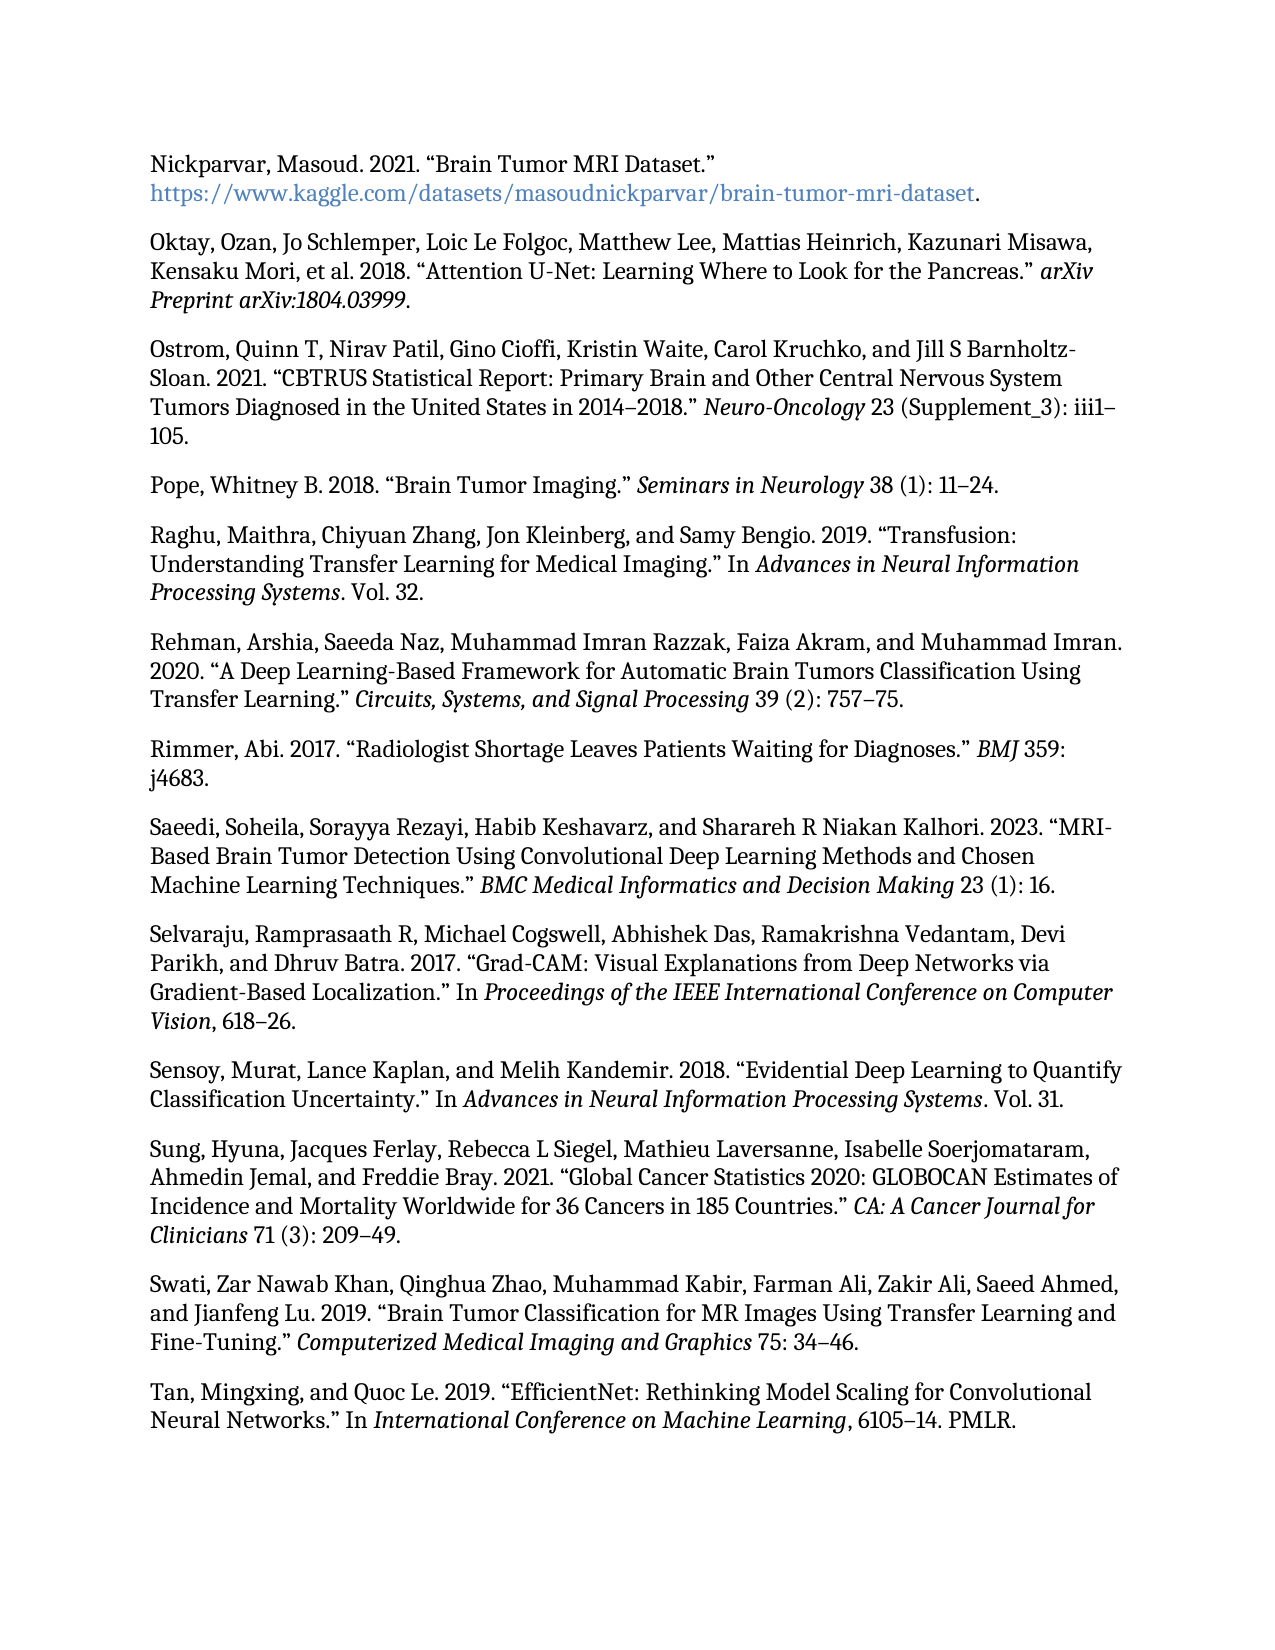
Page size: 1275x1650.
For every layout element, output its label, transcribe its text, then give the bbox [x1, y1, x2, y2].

text Tan, Mingxing, and Quoc Le. 2019. “EfficientNet: Rethinking Model Scaling for Convolutional Neural Networks.” In International Conference on Machine Learning, 6105–14. PMLR. [150, 1377, 1125, 1435]
text Selvaraju, Ramprasaath R, Michael Cogswell, Abhishek Das, Ramakrishna Vedantam, Devi Parikh, and Dhruv Batra. 2017. “Grad-CAM: Visual Explanations from Deep Networks via Gradient-Based Localization.” In Proceedings of the IEEE International Conference on Computer Vision, 618–26. [150, 920, 1125, 1035]
text Rehman, Arshia, Saeeda Naz, Muhammad Imran Razzak, Faiza Akram, and Muhammad Imran. 2020. “A Deep Learning-Based Framework for Automatic Brain Tumors Classification Using Transfer Learning.” Circuits, Systems, and Signal Processing 39 (2): 757–75. [150, 628, 1125, 714]
text Swati, Zar Nawab Khan, Qinghua Zhao, Muhammad Kabir, Farman Ali, Zakir Ali, Saeed Ahmed, and Jianfeng Lu. 2019. “Brain Tumor Classification for MR Images Using Transfer Learning and Fine-Tuning.” Computerized Medical Imaging and Graphics 75: 34–46. [150, 1270, 1125, 1357]
text Raghu, Maithra, Chiyuan Zhang, Jon Kleinberg, and Samy Bengio. 2019. “Transfusion: Understanding Transfer Learning for Medical Imaging.” In Advances in Neural Information Processing Systems. Vol. 32. [150, 521, 1125, 607]
text Oktay, Ozan, Jo Schlemper, Loic Le Folgoc, Matthew Lee, Mattias Heinrich, Kazunari Misawa, Kensaku Mori, et al. 2018. “Attention U-Net: Learning Where to Look for the Pancreas.” arXiv Preprint arXiv:1804.03999. [150, 228, 1125, 314]
text Rimmer, Abi. 2017. “Radiologist Shortage Leaves Patients Waiting for Diagnoses.” BMJ 359: j4683. [150, 735, 1125, 792]
text Sung, Hyuna, Jacques Ferlay, Rebecca L Siegel, Mathieu Laversanne, Isabelle Soerjomataram, Ahmedin Jemal, and Freddie Bray. 2021. “Global Cancer Statistics 2020: GLOBOCAN Estimates of Incidence and Mortality Worldwide for 36 Cancers in 185 Countries.” CA: A Cancer Journal for Clinicians 71 (3): 209–49. [150, 1134, 1125, 1249]
text Saeedi, Soheila, Sorayya Rezayi, Habib Keshavarz, and Sharareh R Niakan Kalhori. 2023. “MRI-Based Brain Tumor Detection Using Convolutional Deep Learning Methods and Chosen Machine Learning Techniques.” BMC Medical Informatics and Decision Making 23 (1): 16. [150, 813, 1125, 899]
text Pope, Whitney B. 2018. “Brain Tumor Imaging.” Seminars in Neurology 38 (1): 11–24. [150, 471, 1125, 500]
text Sensoy, Murat, Lance Kaplan, and Melih Kandemir. 2018. “Evidential Deep Learning to Quantify Classification Uncertainty.” In Advances in Neural Information Processing Systems. Vol. 31. [150, 1056, 1125, 1114]
text Nickparvar, Masoud. 2021. “Brain Tumor MRI Dataset.” https://www.kaggle.com/datasets/masoudnickparvar/brain-tumor-mri-dataset. [150, 150, 1125, 207]
text Ostrom, Quinn T, Nirav Patil, Gino Cioffi, Kristin Waite, Carol Kruchko, and Jill S Barnholtz-Sloan. 2021. “CBTRUS Statistical Report: Primary Brain and Other Central Nervous System Tumors Diagnosed in the United States in 2014–2018.” Neuro-Oncology 23 (Supplement_3): iii1–105. [150, 335, 1125, 450]
